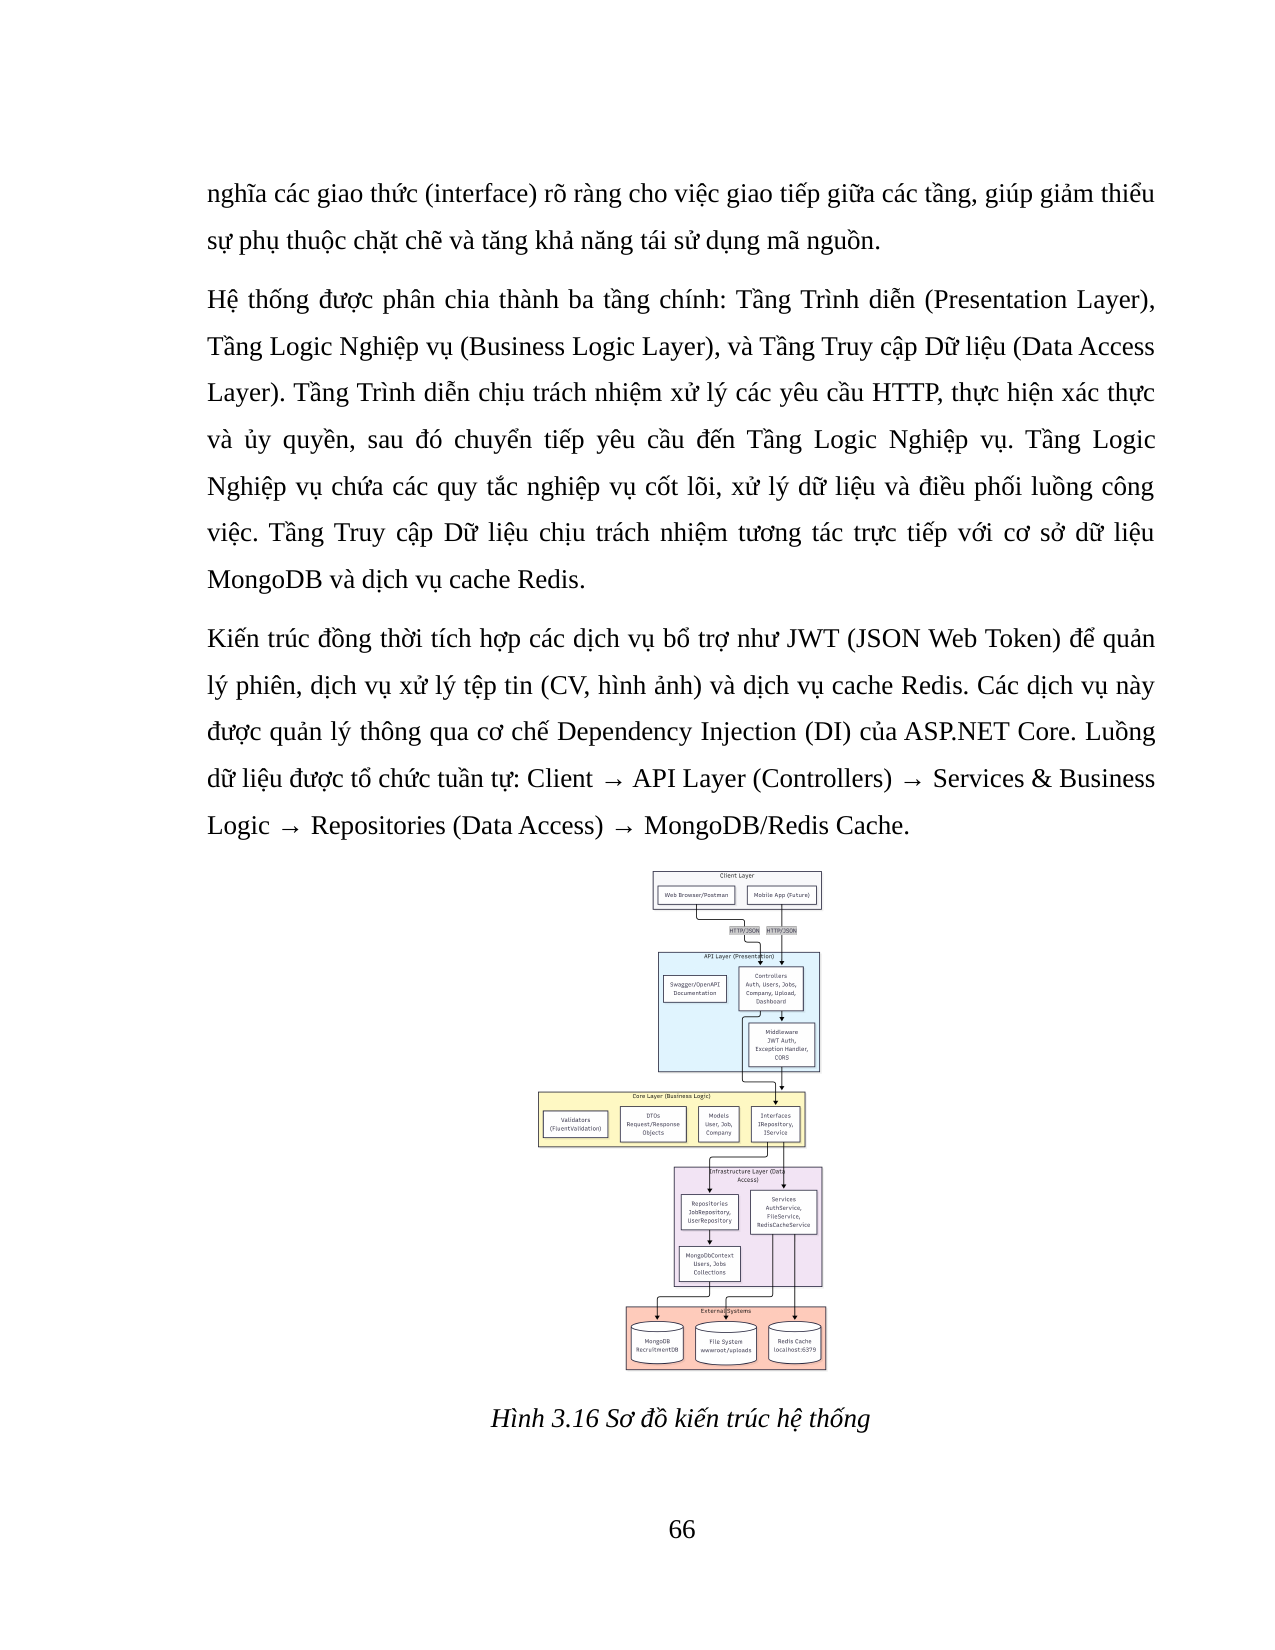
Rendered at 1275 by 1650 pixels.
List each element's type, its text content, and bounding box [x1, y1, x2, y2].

text Hệ thống được phân chia thành ba tầng chính: Tầng Trình diễn (Presentation Layer), Tầng Logic Nghiệp vụ (Business Logic Layer), và Tầng Truy cập Dữ liệu (Data Access Layer). Tầng Trình diễn chịu trách nhiệm xử lý các yêu cầu HTTP, thực hiện xác thực và ủy quyền, sau đó chuyển tiếp yêu cầu đến Tầng Logic Nghiệp vụ. Tầng Logic Nghiệp vụ chứa các quy tắc nghiệp vụ cốt lõi, xử lý dữ liệu và điều phối luồng công việc. Tầng Truy cập Dữ liệu chịu trách nhiệm tương tác trực tiếp với cơ sở dữ liệu MongoDB và dịch vụ cache Redis. [207, 283, 1157, 594]
picture [535, 868, 828, 1374]
text Kiến trúc đồng thời tích hợp các dịch vụ bổ trợ như JWT (JSON Web Token) để quản lý phiên, dịch vụ xử lý tệp tin (CV, hình ảnh) và dịch vụ cache Redis. Các dịch vụ này được quản lý thông qua cơ chế Dependency Injection (DI) của ASP.NET Core. Luồng dữ liệu được tổ chức tuần tự: Client → API Layer (Controllers) → Services & Business Logic → Repositories (Data Access) → MongoDB/Redis Cache. [207, 622, 1157, 840]
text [207, 177, 1157, 255]
